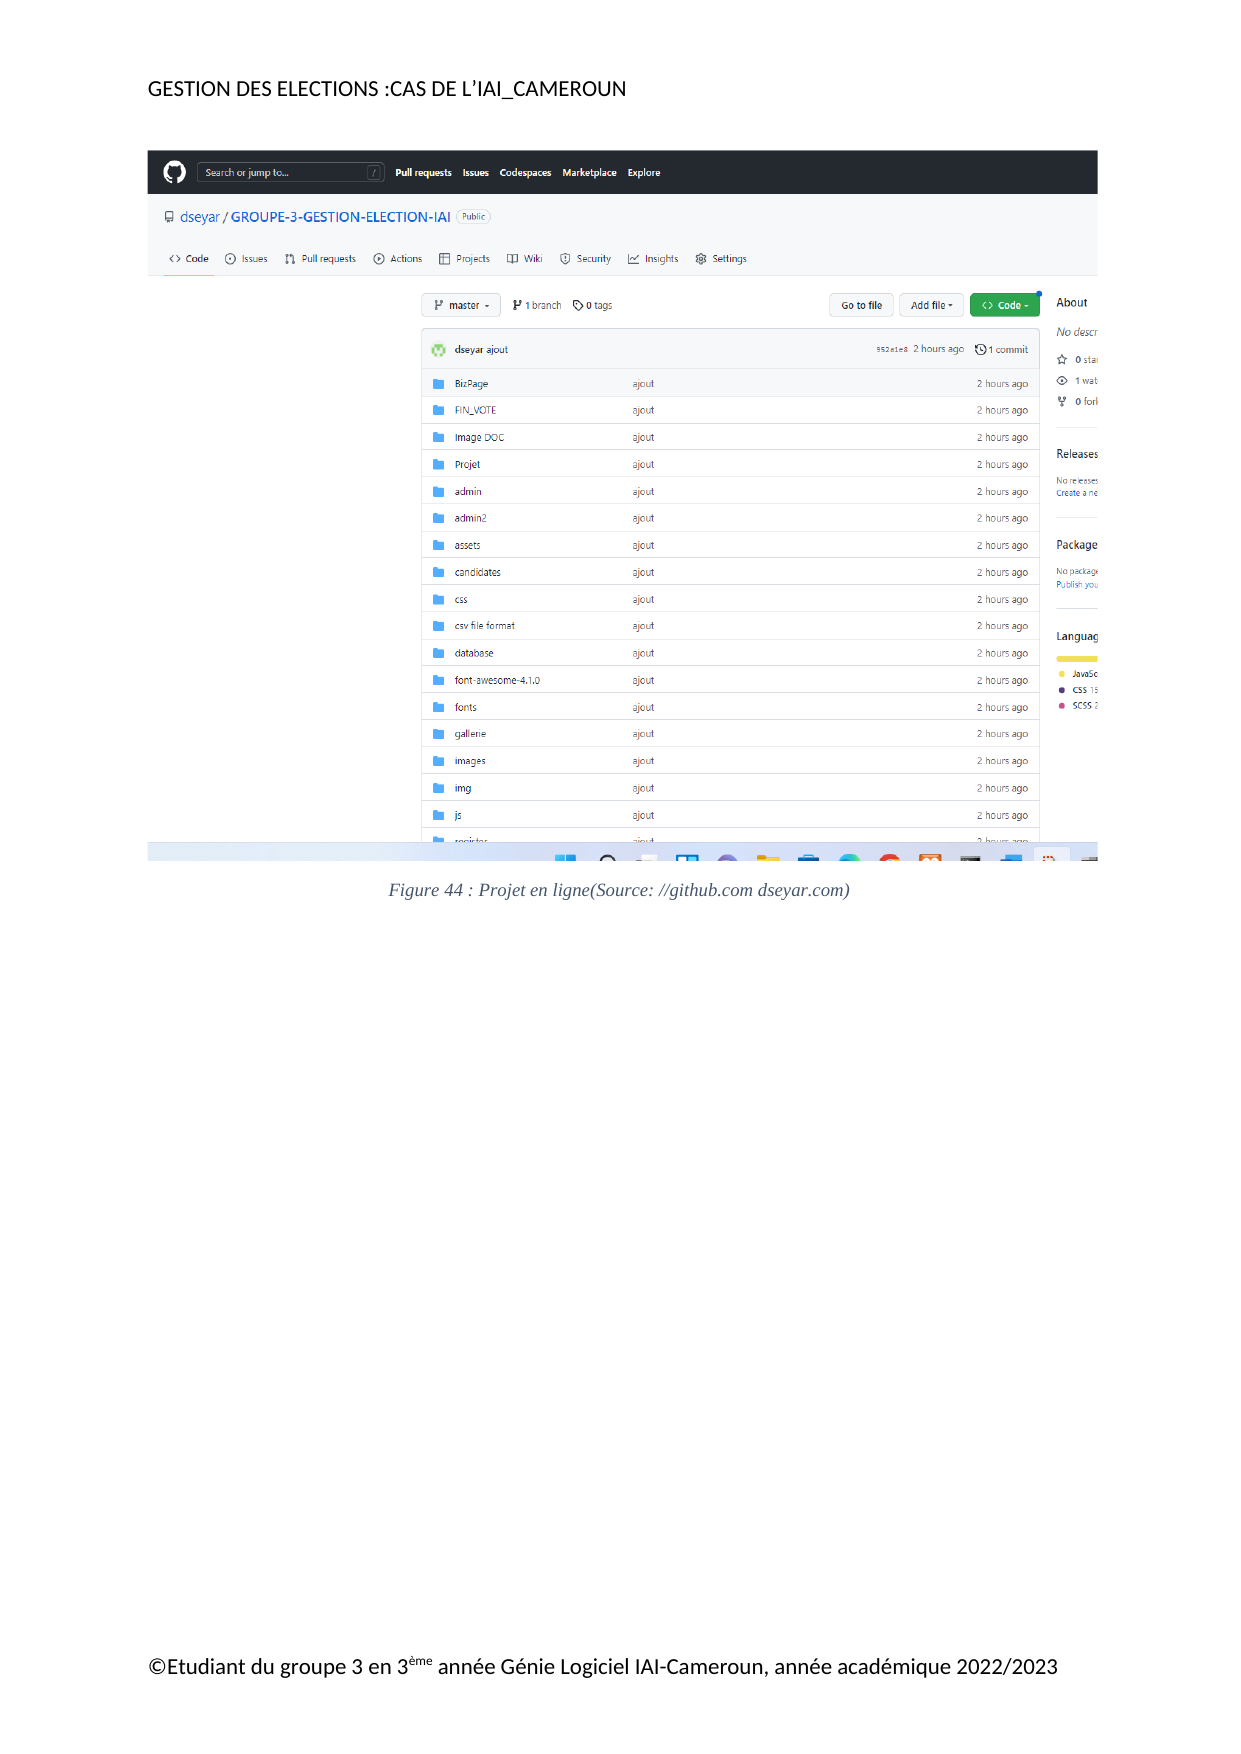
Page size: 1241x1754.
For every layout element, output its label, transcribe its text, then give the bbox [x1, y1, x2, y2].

picture [147, 147, 1098, 861]
text Figure 44 : Projet en ligne(Source: //github.com dseyar.com) [148, 879, 1093, 901]
